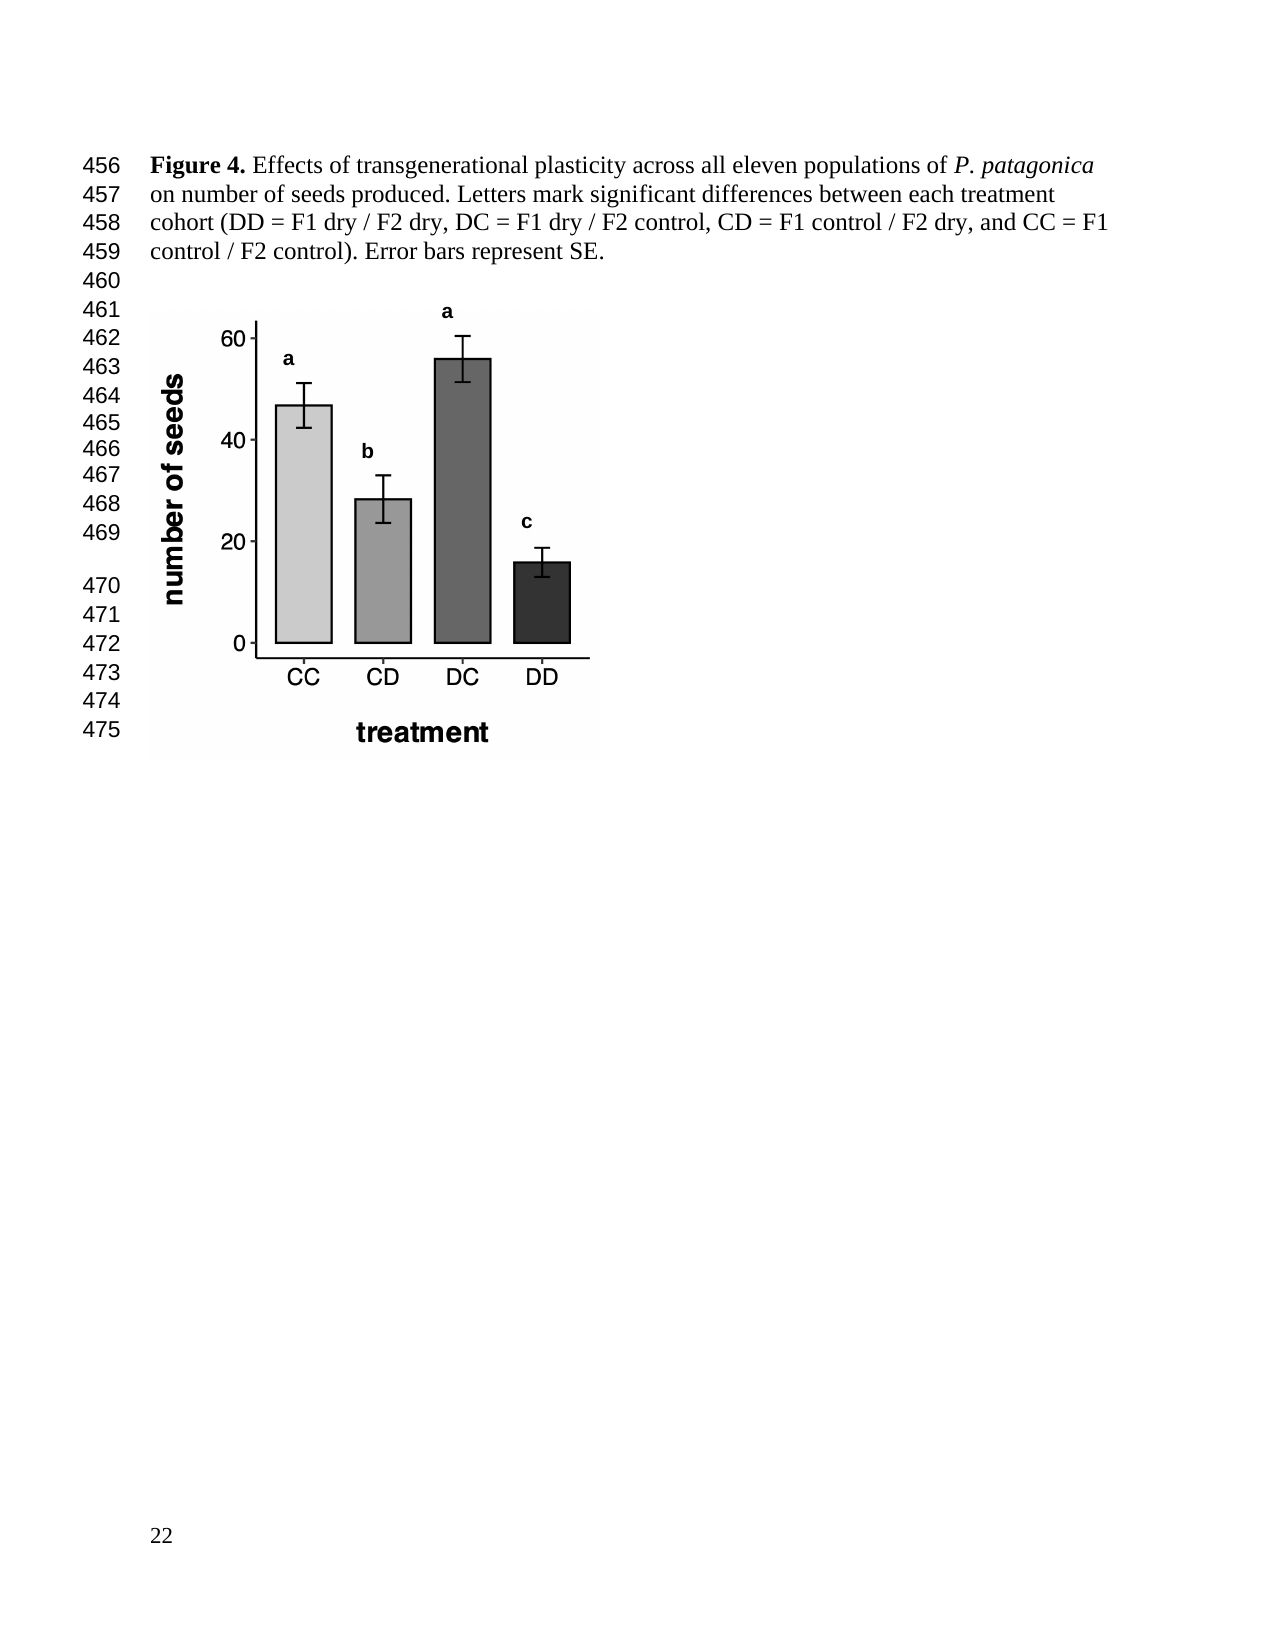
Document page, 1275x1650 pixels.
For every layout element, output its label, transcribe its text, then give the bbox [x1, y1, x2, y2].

picture [150, 309, 601, 760]
text Figure 4. Effects of transgenerational plasticity across all eleven populations of P. patagonica on number of seeds produced. Letters mark significant differences between each treatment cohort (DD = F1 dry / F2 dry, DC = F1 dry / F2 control, CD = F1 control / F2 dry, and CC = F1 control / F2 control). Error bars represent SE. [150, 150, 1125, 265]
